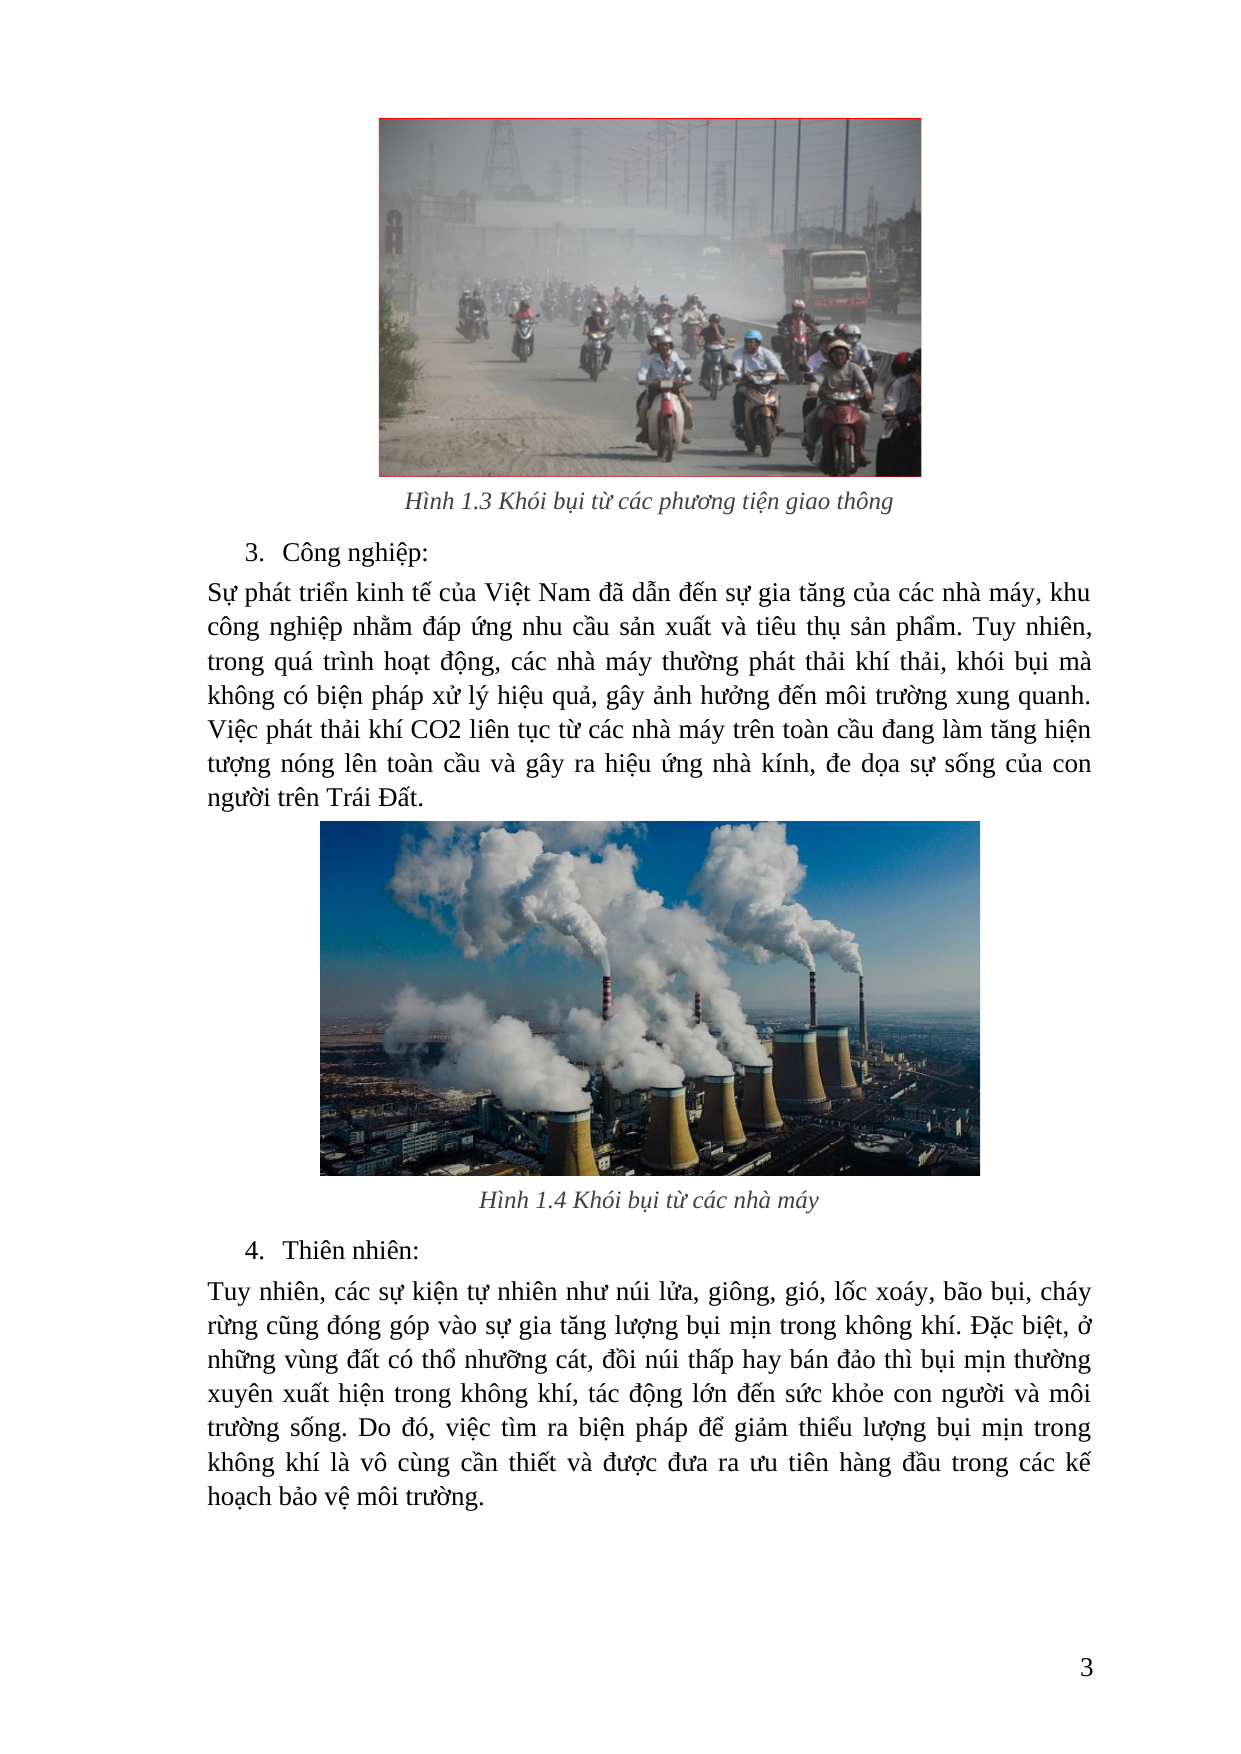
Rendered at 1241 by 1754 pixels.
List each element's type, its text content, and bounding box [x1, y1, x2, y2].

text Hình 1.3 Khói bụi từ các phương tiện giao thông [207, 486, 1093, 515]
list Thiên nhiên: [244, 1234, 1093, 1266]
text Tuy nhiên, các sự kiện tự nhiên như núi lửa, giông, gió, lốc xoáy, bão bụi, cháy rừng cũng đóng góp vào sự gia tăng lượng bụi mịn trong không khí. Đặc biệt, ở những vùng đất có thổ nhưỡng cát, đồi núi thấp hay bán đảo thì bụi mịn thường xuyên xuất hiện trong không khí, tác động lớn đến sức khỏe con người và môi trường sống. Do đó, việc tìm ra biện pháp để giảm thiểu lượng bụi mịn trong không khí là vô cùng cần thiết và được đưa ra ưu tiên hàng đầu trong các kế hoạch bảo vệ môi trường. [207, 1275, 1093, 1511]
text Hình 1.4 Khói bụi từ các nhà máy [207, 1185, 1093, 1213]
picture [378, 118, 922, 477]
picture [320, 821, 981, 1176]
text Sự phát triển kinh tế của Việt Nam đã dẫn đến sự gia tăng của các nhà máy, khu công nghiệp nhằm đáp ứng nhu cầu sản xuất và tiêu thụ sản phẩm. Tuy nhiên, trong quá trình hoạt động, các nhà máy thường phát thải khí thải, khói bụi mà không có biện pháp xử lý hiệu quả, gây ảnh hưởng đến môi trường xung quanh. Việc phát thải khí CO2 liên tục từ các nhà máy trên toàn cầu đang làm tăng hiện tượng nóng lên toàn cầu và gây ra hiệu ứng nhà kính, đe dọa sự sống của con người trên Trái Đất. [207, 576, 1093, 812]
list Công nghiệp: [244, 536, 1093, 567]
